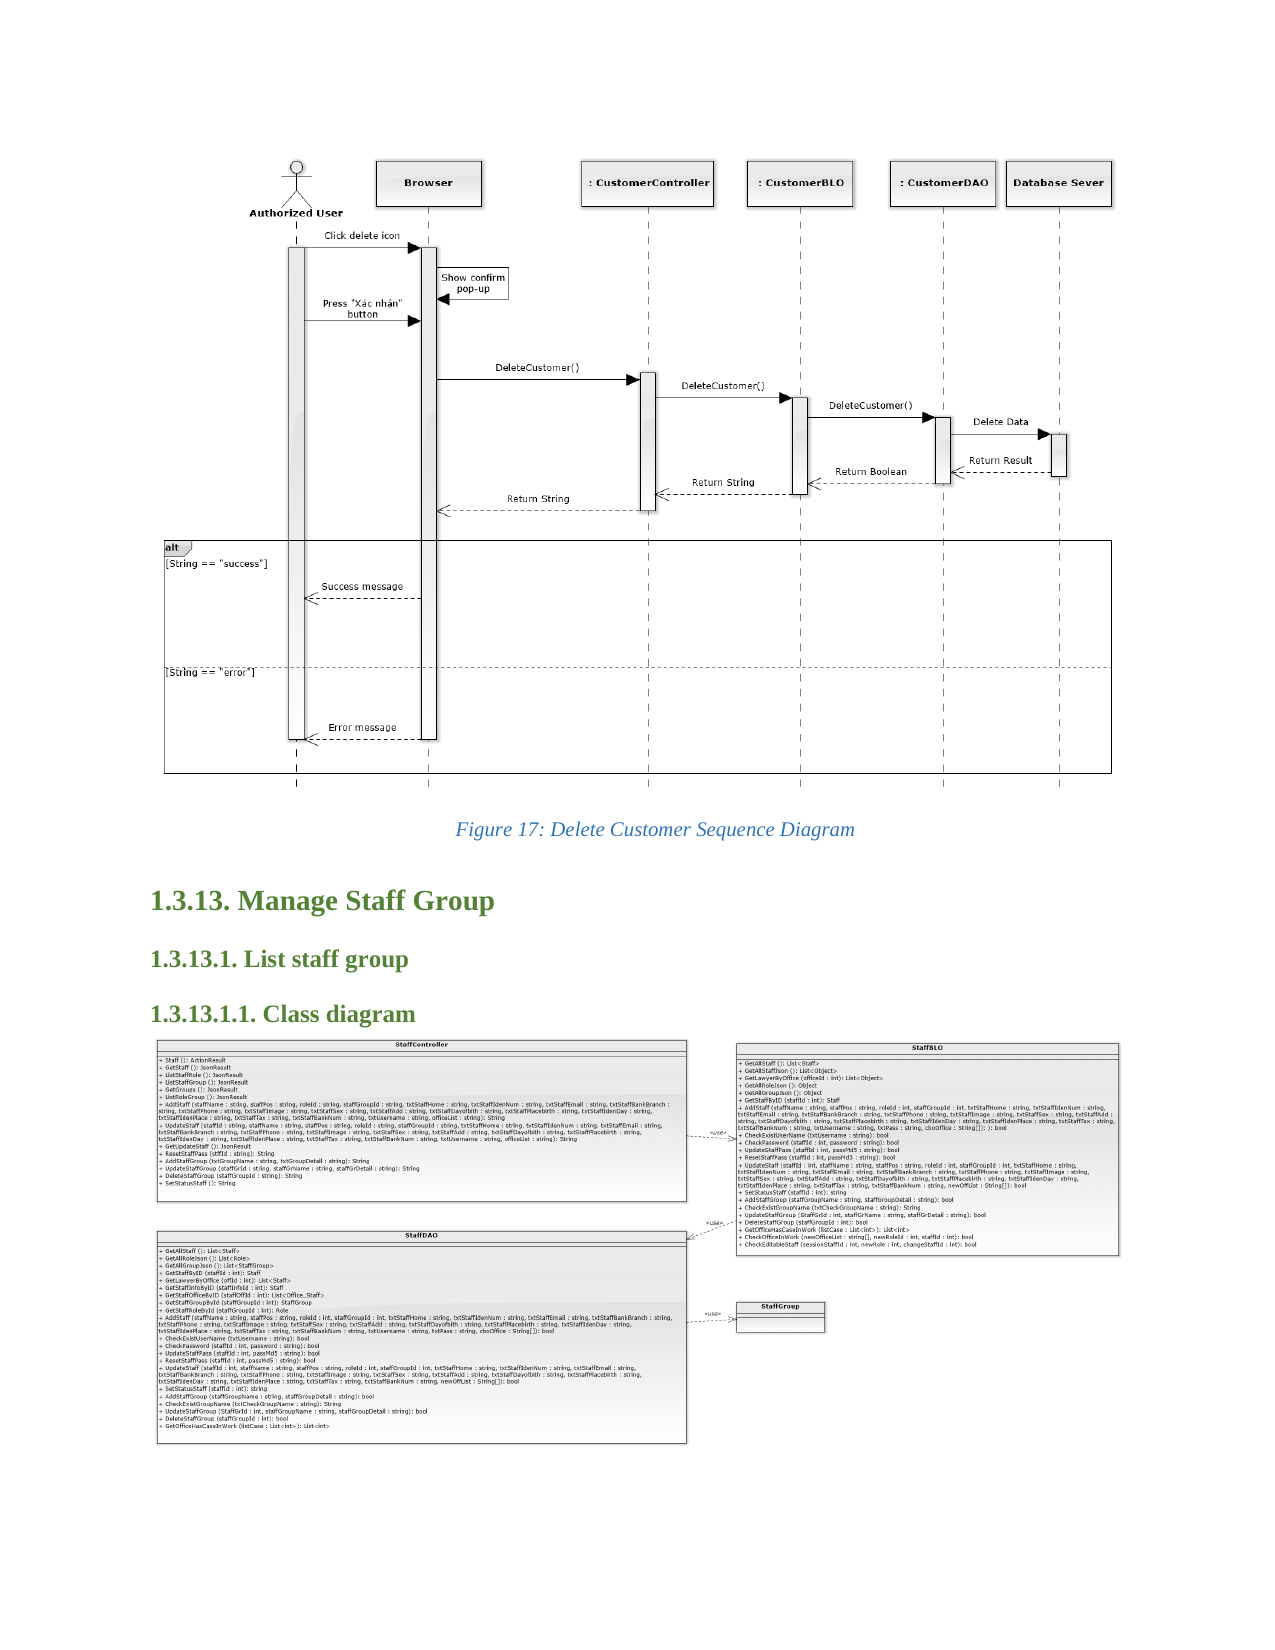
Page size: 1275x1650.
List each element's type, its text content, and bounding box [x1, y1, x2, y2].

subtitle List staff group [150, 944, 1125, 973]
subtitle Class diagram [150, 999, 1125, 1033]
picture [150, 1033, 1125, 1450]
picture [152, 150, 1123, 799]
subtitle Manage Staff Group [150, 883, 1125, 917]
